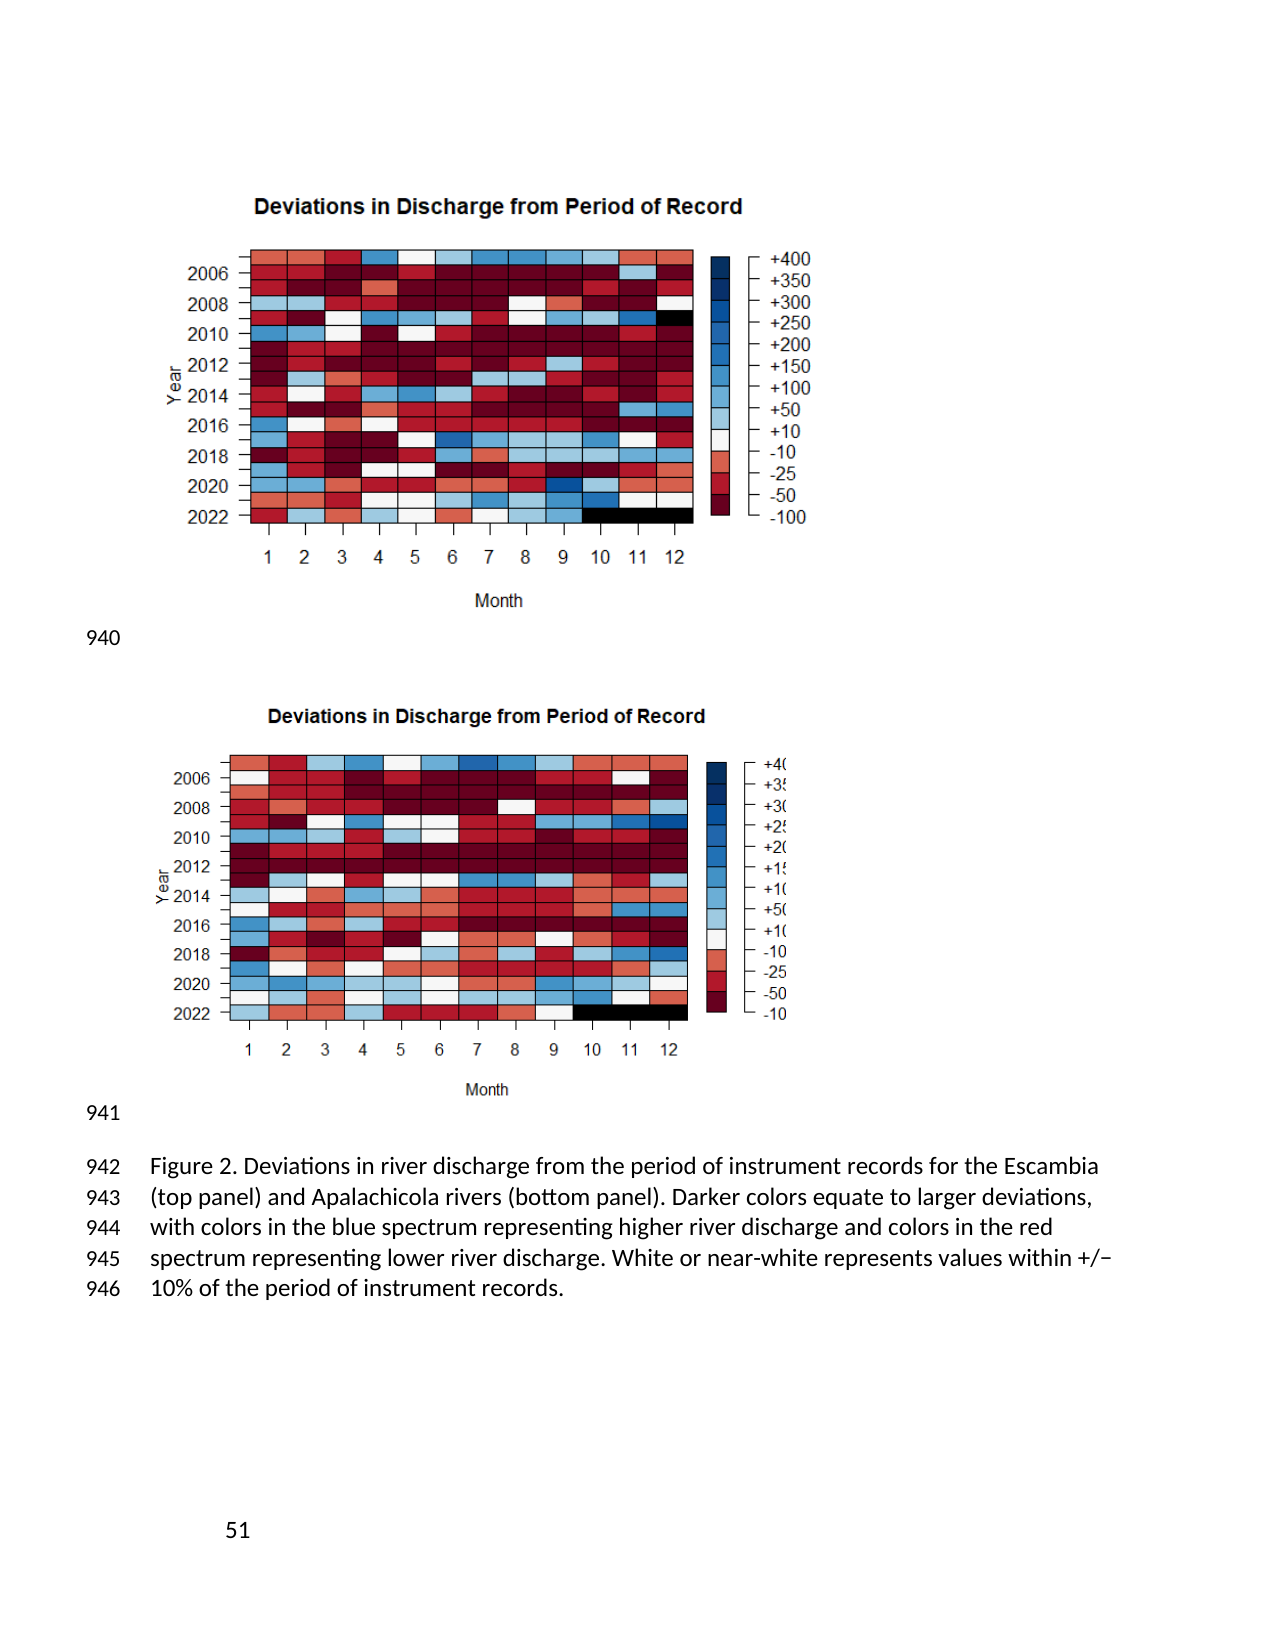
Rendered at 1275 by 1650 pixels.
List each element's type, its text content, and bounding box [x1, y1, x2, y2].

text Figure 2. Deviations in river discharge from the period of instrument records for the Escambia (top panel) and Apalachicola rivers (bottom panel). Darker colors equate to larger deviations, with colors in the blue spectrum representing higher river discharge and colors in the red spectrum representing lower river discharge. White or near-white represents values within +/− 10% of the period of instrument records. [150, 1150, 1125, 1303]
picture [150, 676, 786, 1120]
picture [150, 150, 860, 646]
